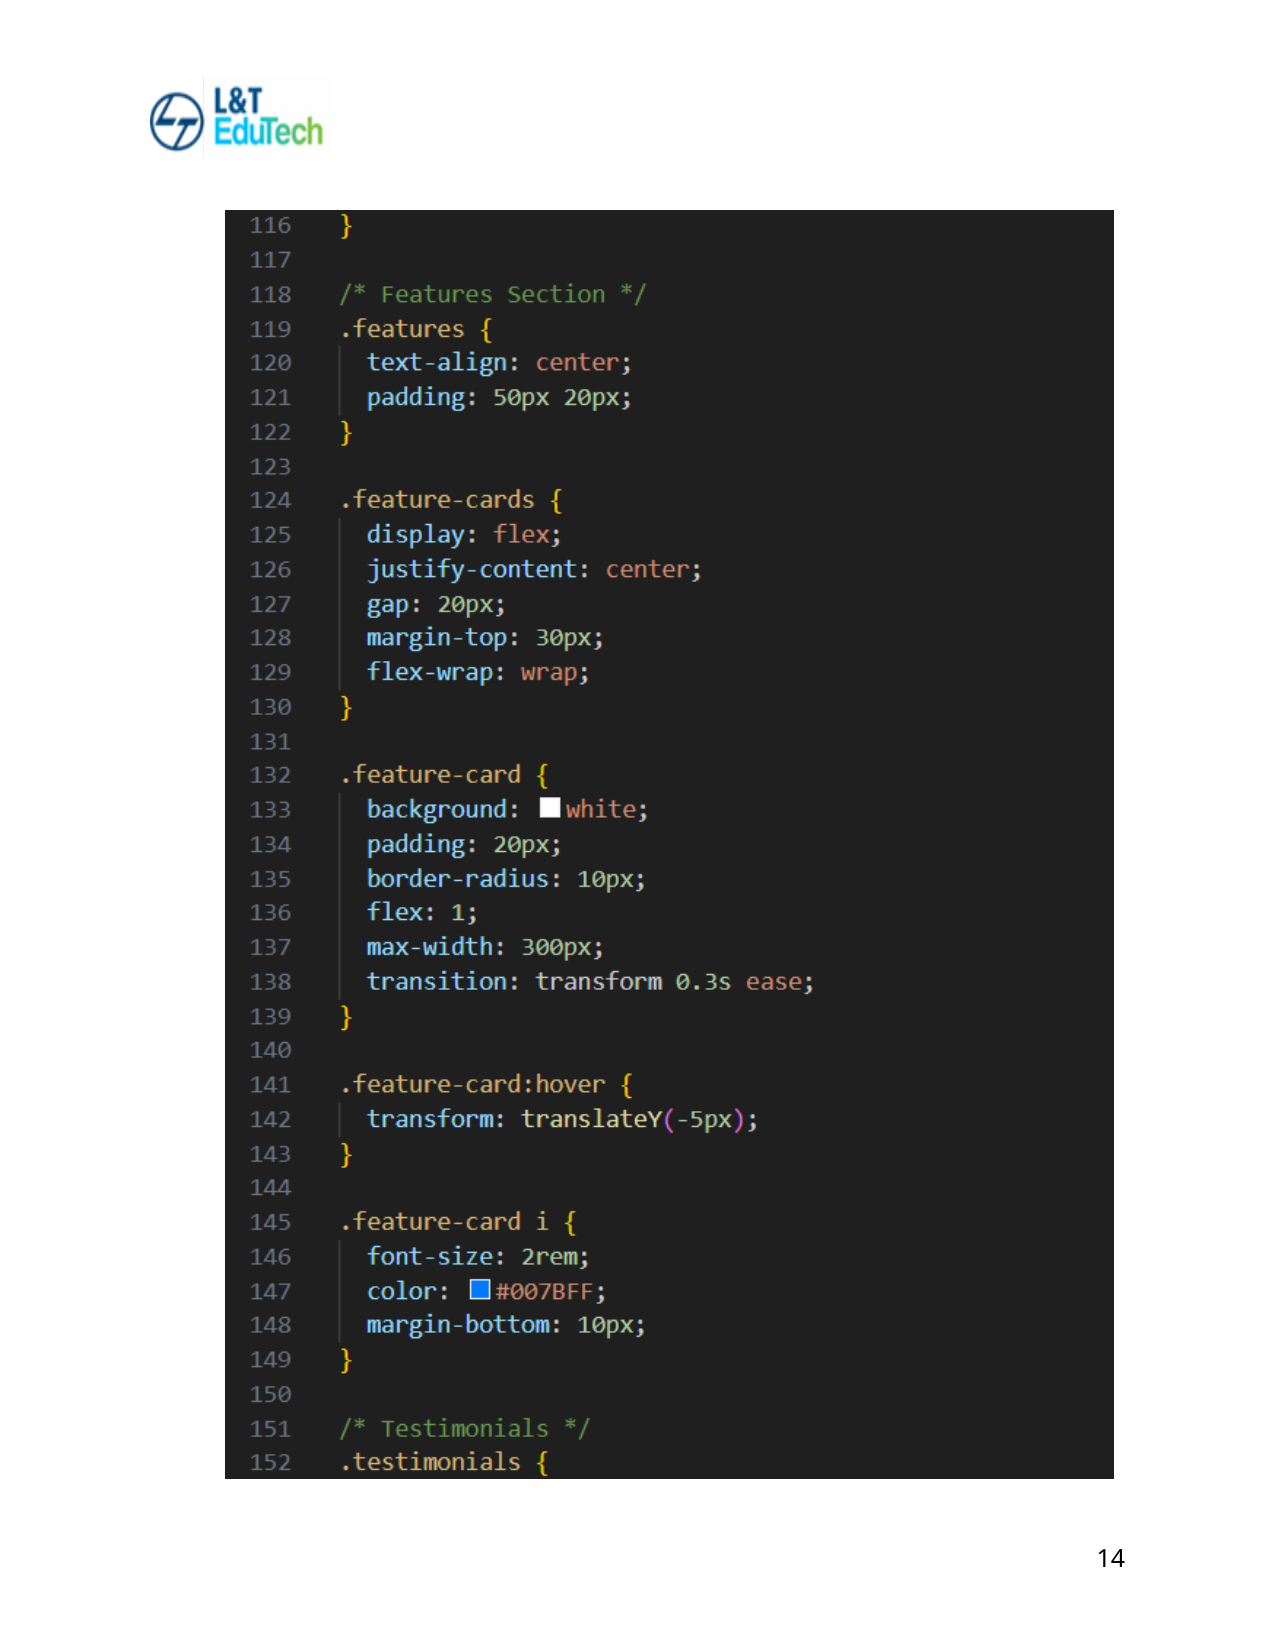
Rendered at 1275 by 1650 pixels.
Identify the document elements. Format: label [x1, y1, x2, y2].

picture [225, 210, 1114, 1479]
picture [150, 75, 334, 159]
